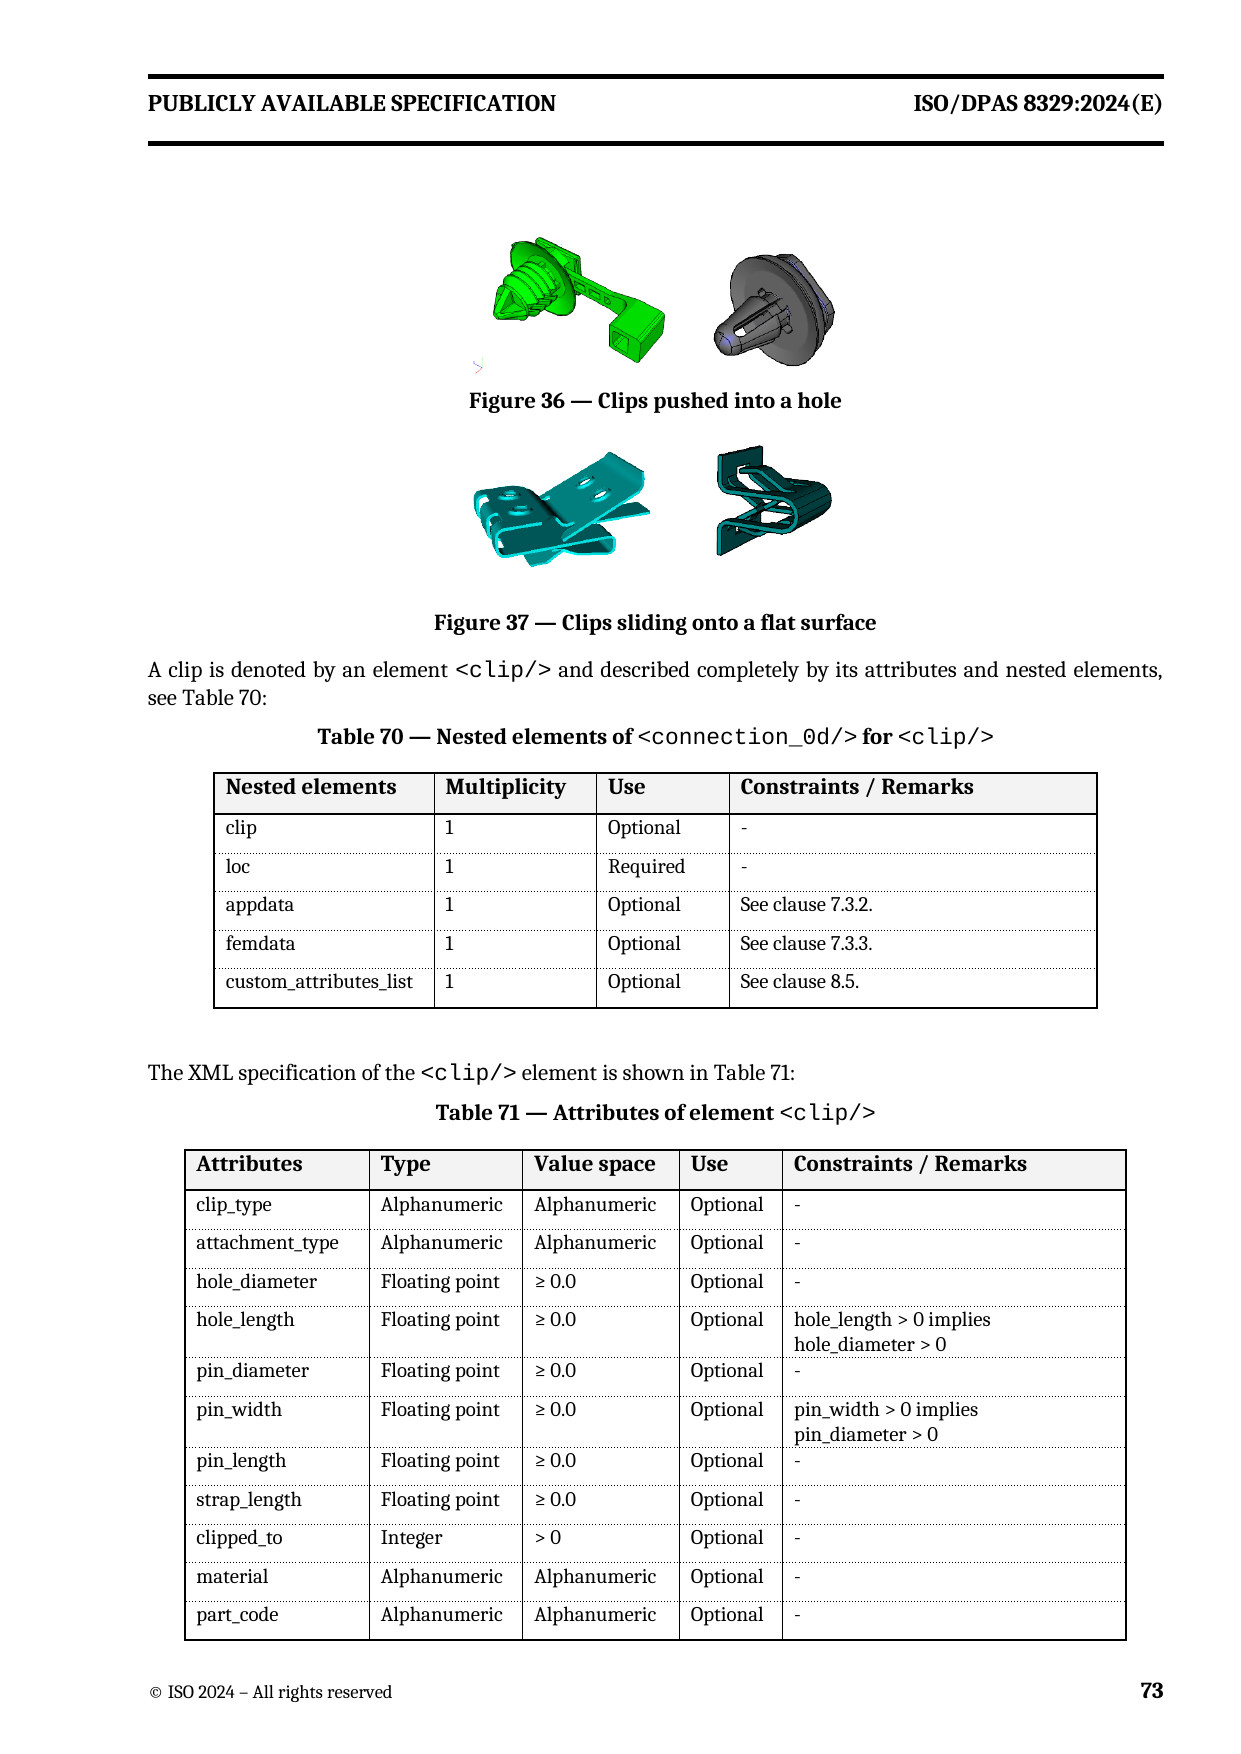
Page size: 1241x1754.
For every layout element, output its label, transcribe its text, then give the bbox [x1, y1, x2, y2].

picture [702, 246, 840, 375]
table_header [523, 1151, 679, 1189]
picture [687, 434, 849, 572]
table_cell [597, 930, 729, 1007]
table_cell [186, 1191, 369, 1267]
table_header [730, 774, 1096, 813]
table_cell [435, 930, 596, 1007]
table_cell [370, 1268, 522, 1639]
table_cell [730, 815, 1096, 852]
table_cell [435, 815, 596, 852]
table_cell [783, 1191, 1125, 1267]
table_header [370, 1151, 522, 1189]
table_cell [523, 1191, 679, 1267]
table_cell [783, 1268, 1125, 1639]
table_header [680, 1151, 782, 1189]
text A clip is denoted by an element <clip/> and described completely by its attributes and nested elements, see Table 70: [148, 657, 1163, 711]
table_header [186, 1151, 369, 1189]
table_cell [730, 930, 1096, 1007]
picture [462, 445, 657, 572]
text Table 71 — Attributes of element <clip/> [148, 1100, 1163, 1128]
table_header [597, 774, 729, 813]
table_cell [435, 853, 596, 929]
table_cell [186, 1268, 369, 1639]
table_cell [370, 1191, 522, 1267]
text Figure 37 — Clips sliding onto a flat surface [148, 610, 1163, 636]
text Figure 36 — Clips pushed into a hole [148, 387, 1163, 414]
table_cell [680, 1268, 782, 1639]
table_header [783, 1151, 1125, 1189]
picture [472, 231, 669, 375]
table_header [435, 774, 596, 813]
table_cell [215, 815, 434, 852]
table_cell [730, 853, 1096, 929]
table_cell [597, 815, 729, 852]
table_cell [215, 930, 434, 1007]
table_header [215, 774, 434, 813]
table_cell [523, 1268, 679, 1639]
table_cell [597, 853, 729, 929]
text Table 70 — Nested elements of <connection_0d/> for <clip/> [148, 724, 1163, 751]
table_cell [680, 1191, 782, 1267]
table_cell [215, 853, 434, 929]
text The XML specification of the <clip/> element is shown in Table 71: [148, 1060, 1163, 1088]
